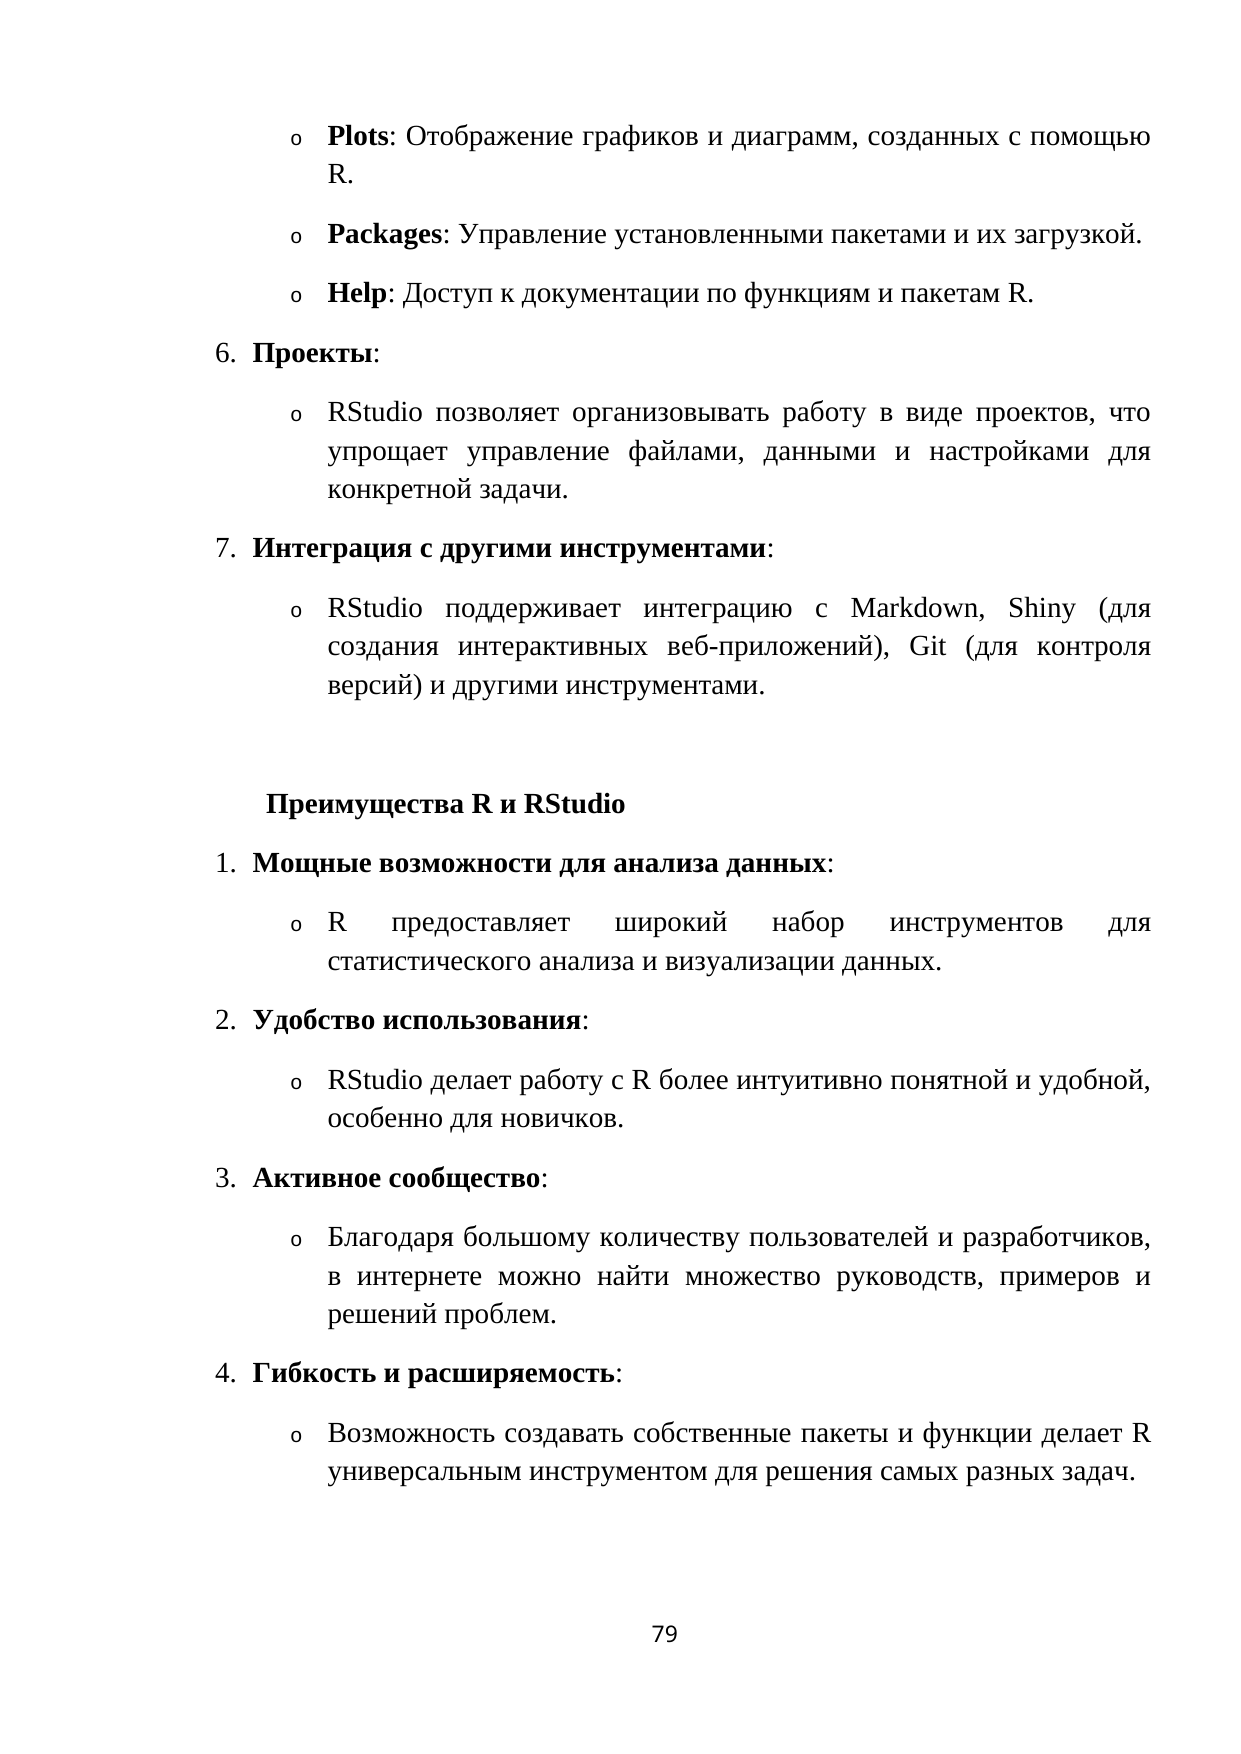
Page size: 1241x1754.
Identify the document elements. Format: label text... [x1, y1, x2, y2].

list Packages: Управление установленными пакетами и их загрузкой. [290, 216, 1152, 249]
list RStudio делает работу с R более интуитивно понятной и удобной, особенно для новичков. [290, 1062, 1152, 1134]
list R предоставляет широкий набор инструментов для статистического анализа и визуализации данных. [290, 904, 1152, 977]
list Мощные возможности для анализа данных: [215, 845, 1152, 879]
text Преимущества R и RStudio [177, 786, 1152, 819]
list Plots: Отображение графиков и диаграмм, созданных с помощью R. [290, 118, 1152, 190]
list Удобство использования: [215, 1002, 1152, 1036]
list RStudio поддерживает интеграцию с Markdown, Shiny (для создания интерактивных веб-приложений), Git (для контроля версий) и другими инструментами. [290, 590, 1152, 701]
list Возможность создавать собственные пакеты и функции делает R универсальным инструментом для решения самых разных задач. [290, 1415, 1152, 1487]
list Интеграция с другими инструментами: [215, 531, 1152, 564]
list RStudio позволяет организовывать работу в виде проектов, что упрощает управление файлами, данными и настройками для конкретной задачи. [290, 394, 1152, 505]
list Гибкость и расширяемость: [215, 1356, 1152, 1389]
list Благодаря большому количеству пользователей и разработчиков, в интернете можно найти множество руководств, примеров и решений проблем. [290, 1219, 1152, 1330]
list Активное сообщество: [215, 1160, 1152, 1193]
list Help: Доступ к документации по функциям и пакетам R. [290, 275, 1152, 309]
list Проекты: [215, 335, 1152, 368]
